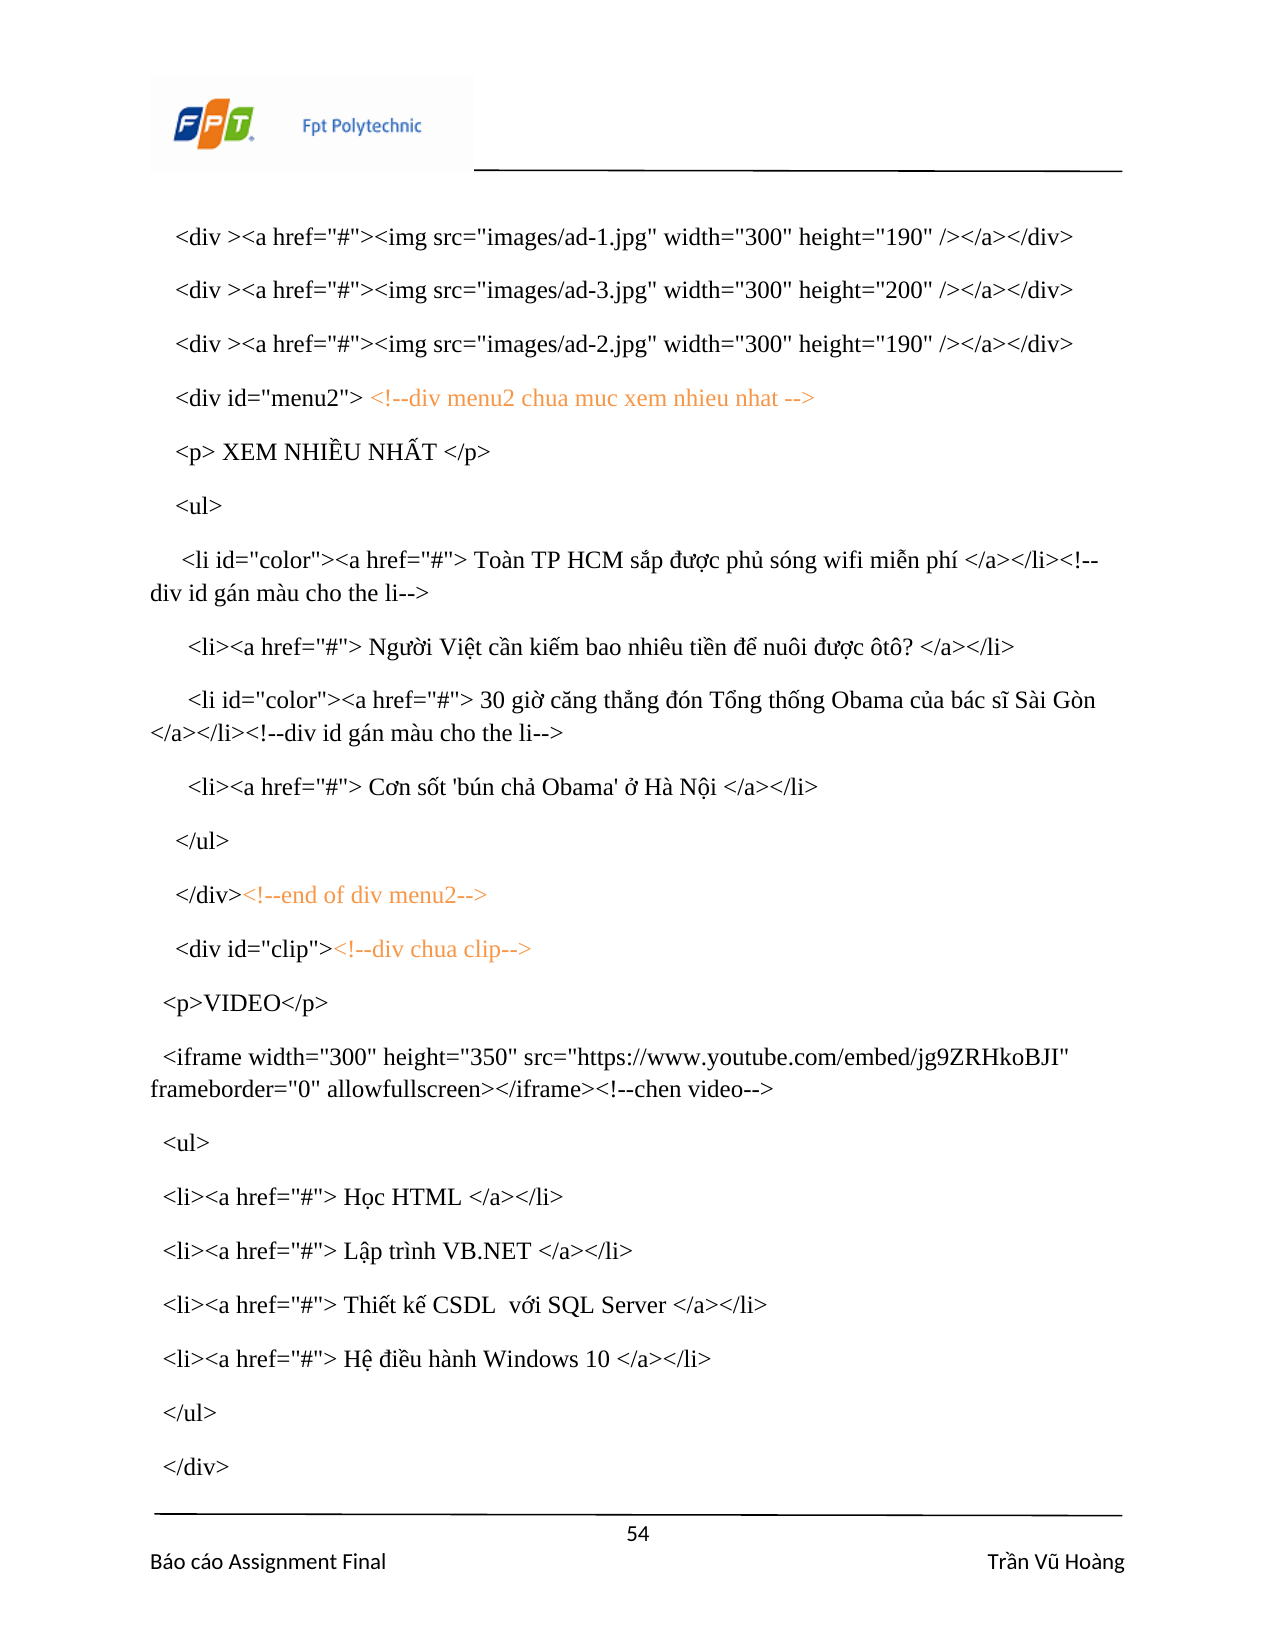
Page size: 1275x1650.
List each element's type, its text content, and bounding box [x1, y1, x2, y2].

text </div> [150, 1452, 1125, 1480]
text <ul> [150, 491, 1125, 519]
text <div id="menu2"> <!--div menu2 chua muc xem nhieu nhat --> [150, 383, 1125, 412]
text <li><a href="#"> Cơn sốt 'bún chả Obama' ở Hà Nội </a></li> [150, 772, 1125, 801]
text <li id="color"><a href="#"> 30 giờ căng thẳng đón Tổng thống Obama của bác sĩ Sài Gòn </a></li><!--div id gán màu cho the li--> [150, 685, 1125, 747]
text <li><a href="#"> Học HTML </a></li> [150, 1182, 1125, 1211]
text </div><!--end of div menu2--> [150, 880, 1125, 909]
text <ul> [150, 1128, 1125, 1157]
text <div id="clip"><!--div chua clip--> [150, 934, 1125, 963]
text <li><a href="#"> Thiết kế CSDL với SQL Server </a></li> [150, 1290, 1125, 1319]
text <div ><a href="#"><img src="images/ad-2.jpg" width="300" height="190" /></a></div> [150, 329, 1125, 358]
text <li><a href="#"> Hệ điều hành Windows 10 </a></li> [150, 1344, 1125, 1373]
text <iframe width="300" height="350" src="https://www.youtube.com/embed/jg9ZRHkoBJI" frameborder="0" allowfullscreen></iframe><!--chen video--> [150, 1042, 1125, 1103]
text <li><a href="#"> Người Việt cần kiếm bao nhiêu tiền để nuôi được ôtô? </a></li> [150, 632, 1125, 660]
text </ul> [150, 826, 1125, 855]
text </ul> [150, 1398, 1125, 1426]
text <li id="color"><a href="#"> Toàn TP HCM sắp được phủ sóng wifi miễn phí </a></li><!--div id gán màu cho the li--> [150, 545, 1125, 606]
text <div ><a href="#"><img src="images/ad-1.jpg" width="300" height="190" /></a></div> [150, 222, 1125, 250]
text <div ><a href="#"><img src="images/ad-3.jpg" width="300" height="200" /></a></div> [150, 275, 1125, 304]
picture [150, 75, 474, 172]
text <p> XEM NHIỀU NHẤT </p> [150, 437, 1125, 466]
text <p>VIDEO</p> [150, 988, 1125, 1016]
text <li><a href="#"> Lập trình VB.NET </a></li> [150, 1236, 1125, 1265]
